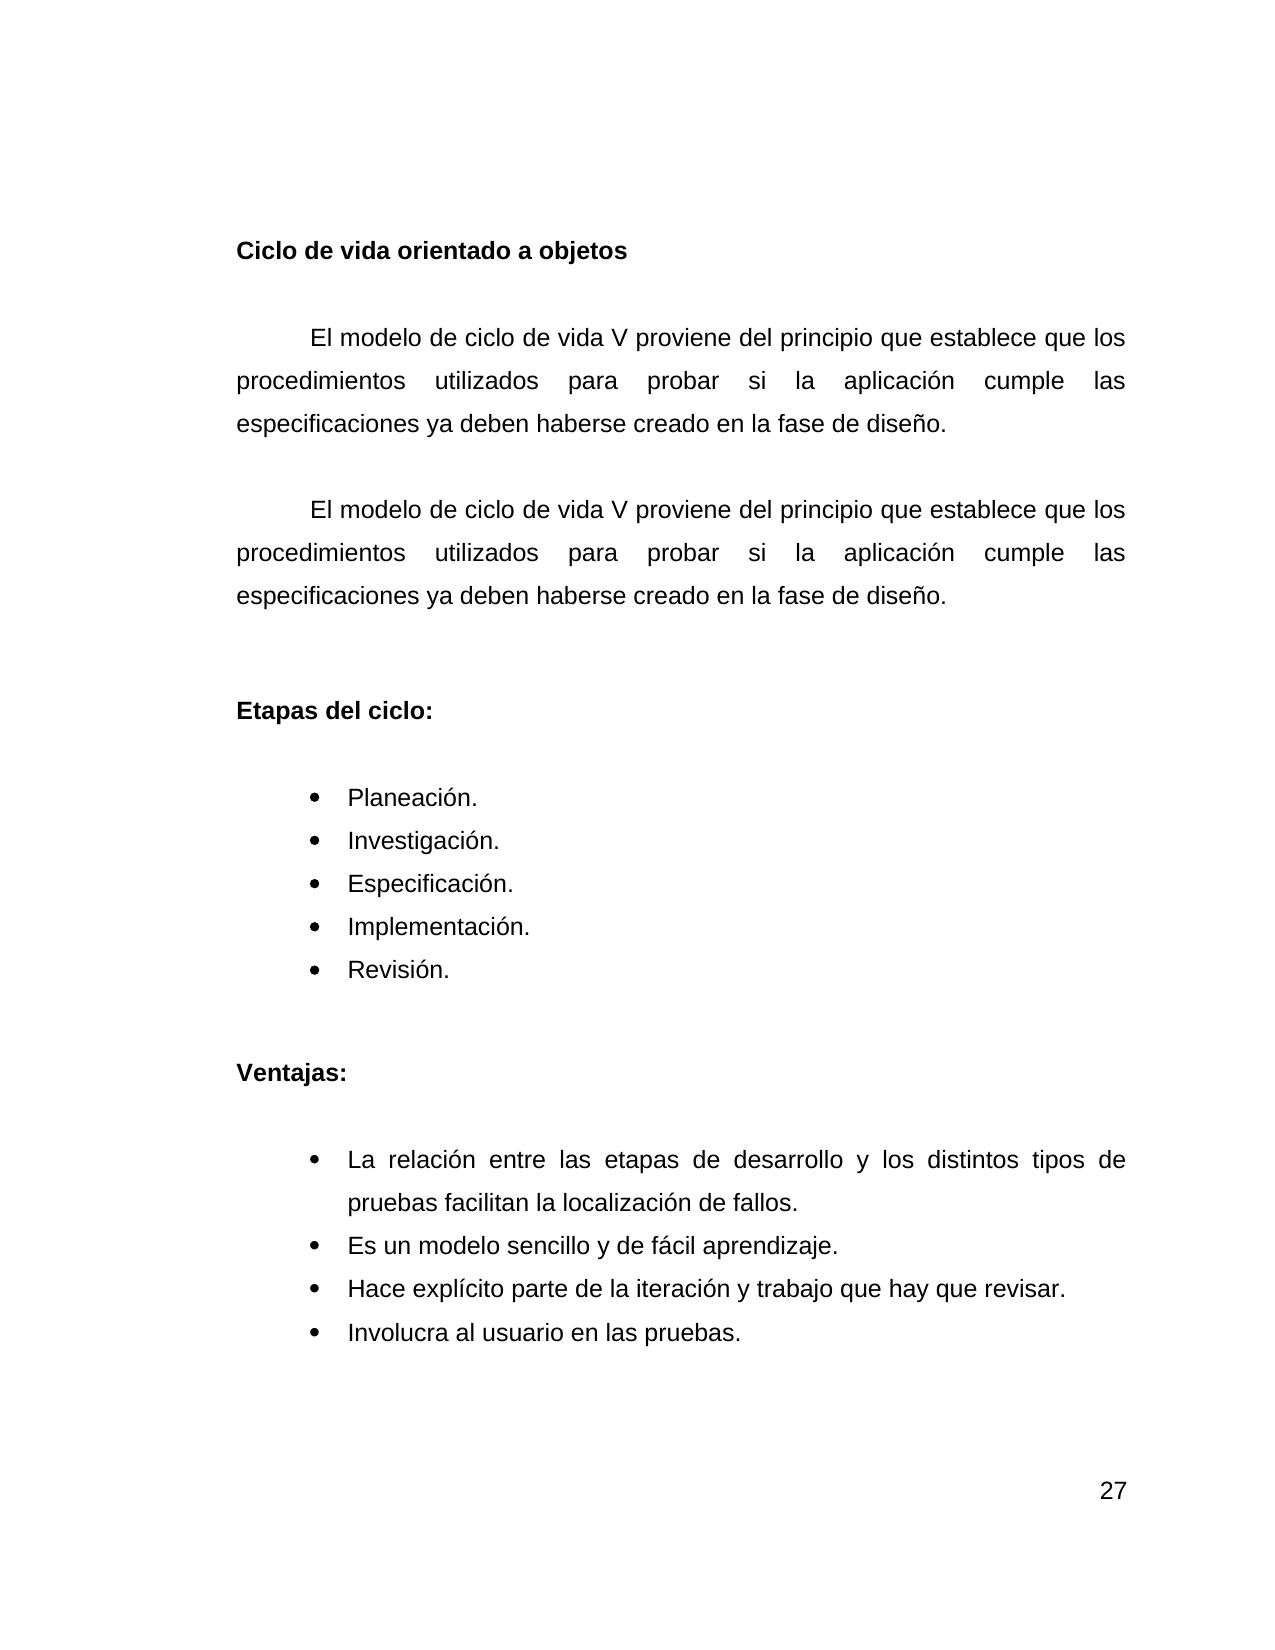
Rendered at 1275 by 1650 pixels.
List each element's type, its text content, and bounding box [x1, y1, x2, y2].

text El modelo de ciclo de vida V proviene del principio que establece que los procedimientos utilizados para probar si la aplicación cumple las especificaciones ya deben haberse creado en la fase de diseño. [236, 495, 1127, 610]
text Investigación. [310, 826, 1127, 854]
text Es un modelo sencillo y de fácil aprendizaje. [310, 1231, 1127, 1260]
list Ciclo de vida orientado a objetos [236, 236, 1127, 265]
text El modelo de ciclo de vida V proviene del principio que establece que los procedimientos utilizados para probar si la aplicación cumple las especificaciones ya deben haberse creado en la fase de diseño. [236, 322, 1127, 437]
text Planeación. [310, 782, 1127, 811]
text Involucra al usuario en las pruebas. [310, 1317, 1127, 1346]
text Ventajas: [236, 1058, 1127, 1087]
text Especificación. [310, 869, 1127, 898]
text La relación entre las etapas de desarrollo y los distintos tipos de pruebas facilitan la localización de fallos. [310, 1145, 1127, 1217]
text Implementación. [310, 912, 1127, 941]
text Revisión. [310, 955, 1127, 984]
text Etapas del ciclo: [236, 696, 1127, 725]
text Hace explícito parte de la iteración y trabajo que hay que revisar. [310, 1274, 1127, 1303]
